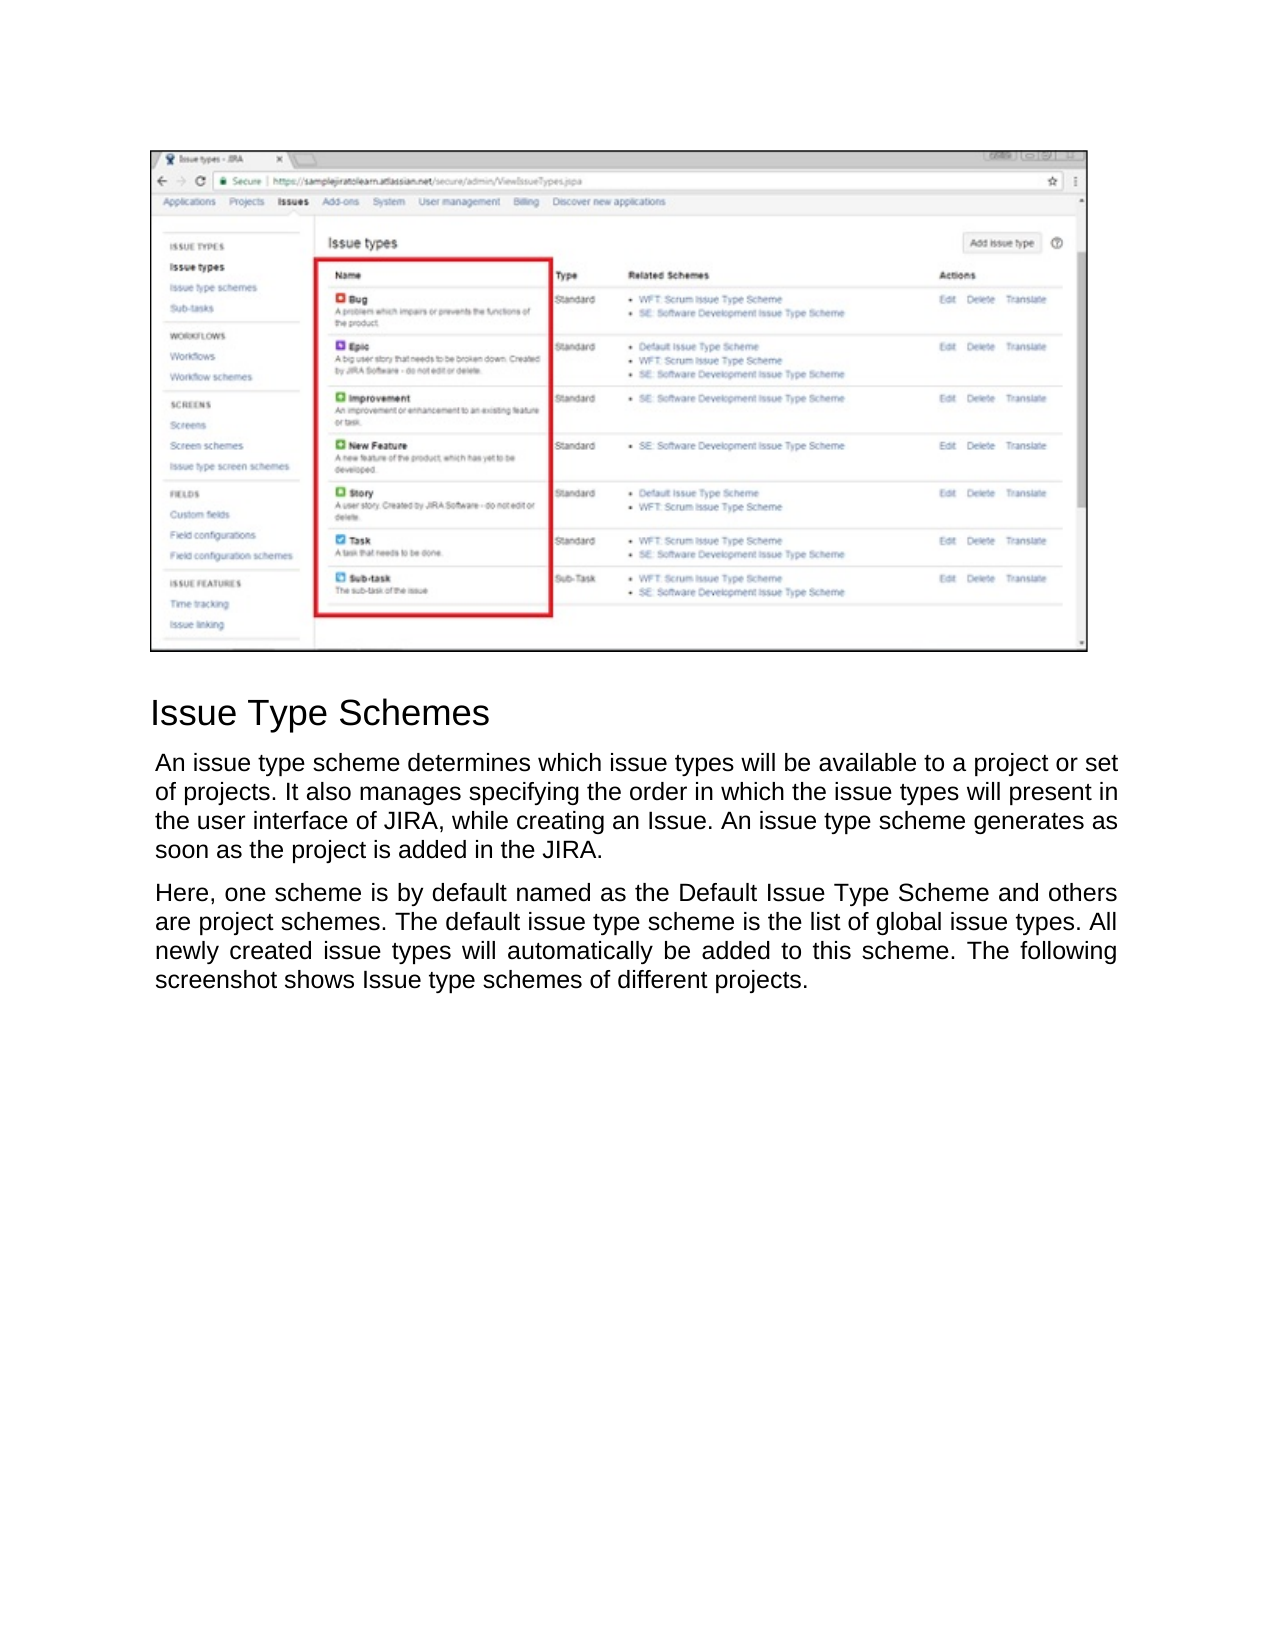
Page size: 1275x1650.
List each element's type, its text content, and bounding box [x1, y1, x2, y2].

text Here, one scheme is by default named as the Default Issue Type Scheme and others are project schemes. The default issue type scheme is the list of global issue types. All newly created issue types will automatically be added to this scheme. The following screenshot shows Issue type schemes of different projects. [155, 878, 1120, 993]
picture [150, 150, 1088, 652]
text Issue Type Schemes [150, 683, 1125, 733]
text An issue type scheme determines which issue types will be available to a project or set of projects. It also manages specifying the order in which the issue types will present in the user interface of JIRA, while creating an Issue. An issue type scheme generates as soon as the project is added in the JIRA. [155, 748, 1120, 863]
